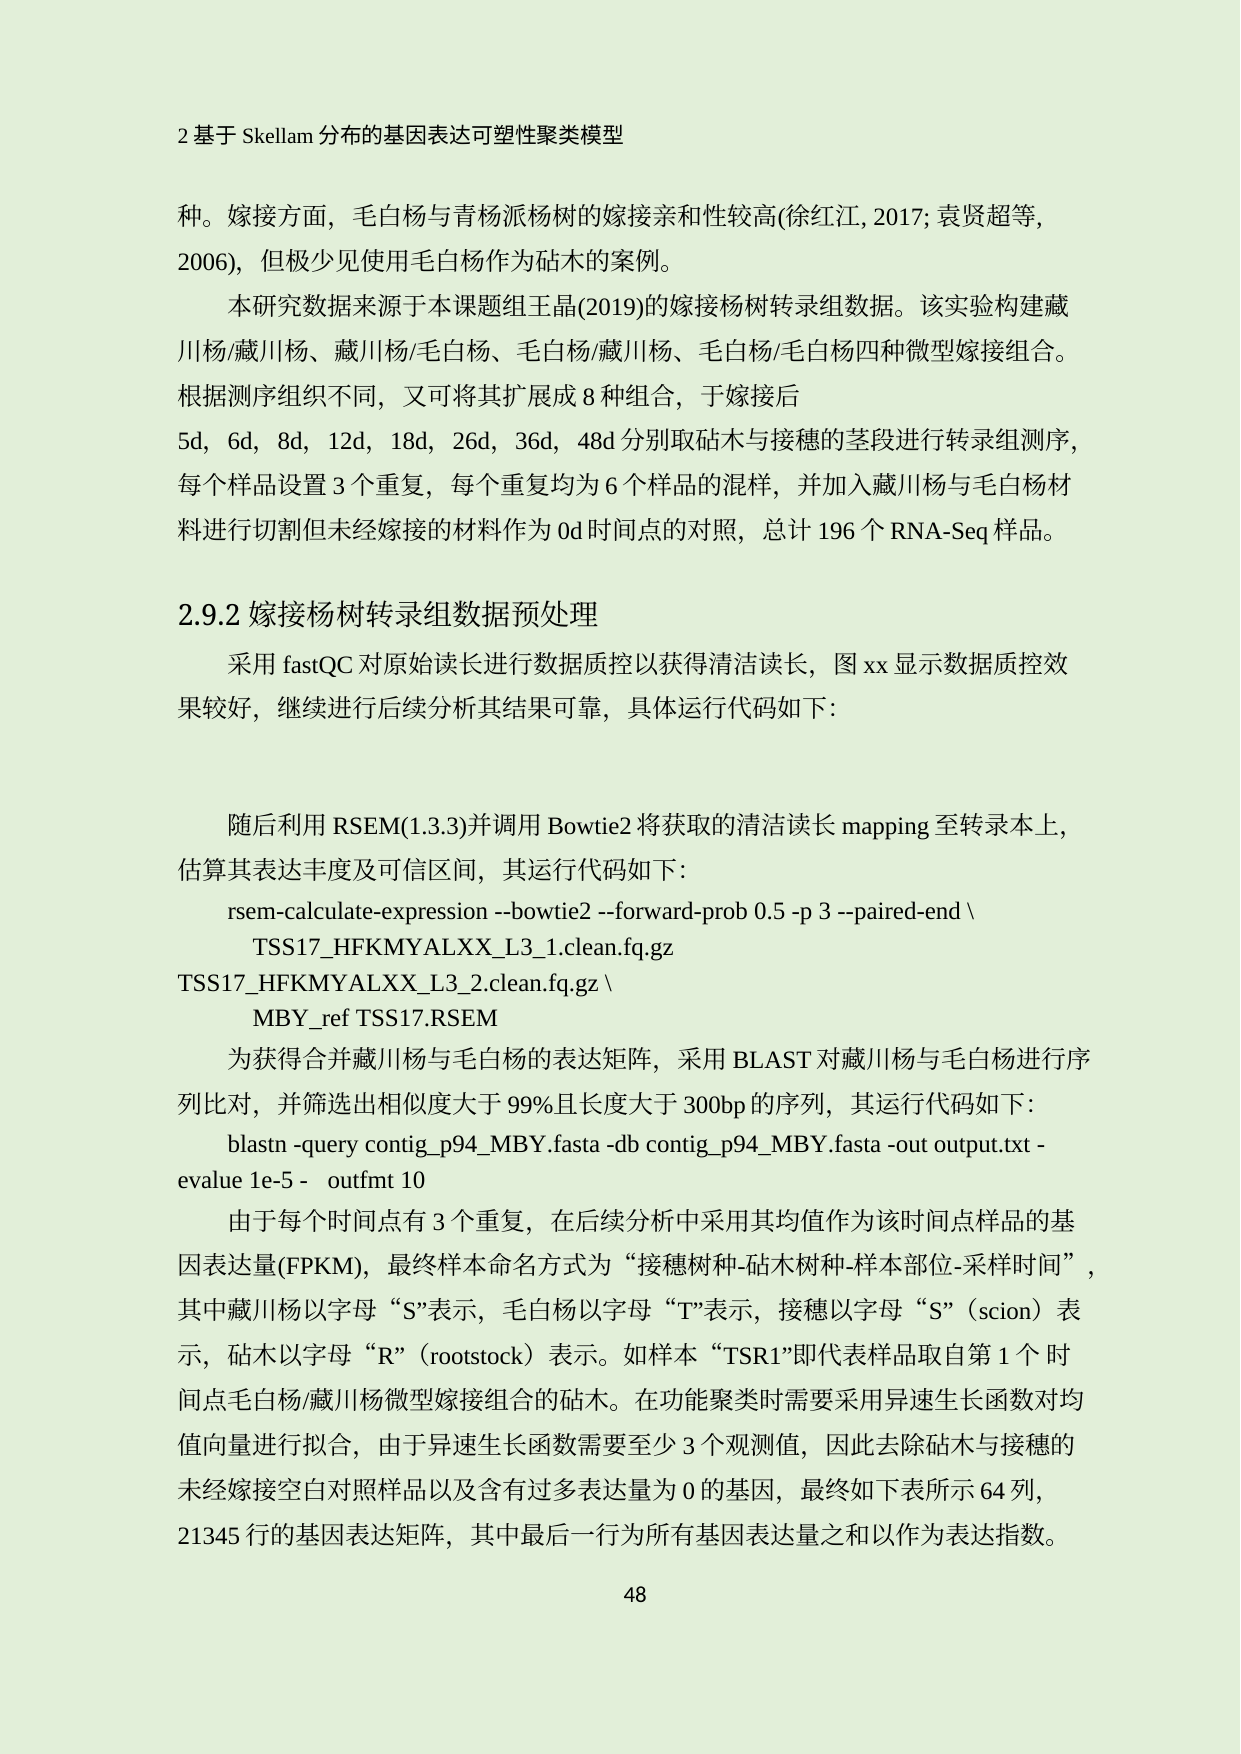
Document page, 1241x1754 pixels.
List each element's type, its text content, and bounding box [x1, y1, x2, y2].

text 采用fastQC对原始读长进行数据质控以获得清洁读长，图xx显示数据质控效果较好，继续进行后续分析其结果可靠，具体运行代码如下： [177, 644, 1092, 725]
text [177, 197, 1092, 277]
text 由于每个时间点有3个重复，在后续分析中采用其均值作为该时间点样品的基因表达量(FPKM)，最终样本命名方式为“接穗树种-砧木树种-样本部位-采样时间”，其中藏川杨以字母“S”表示，毛白杨以字母“T”表示，接穗以字母“S”（scion）表示，砧木以字母“R”（rootstock）表示。如样本“TSR1”即代表样品取自第1个 时间点毛白杨/藏川杨微型嫁接组合的砧木。在功能聚类时需要采用异速生长函数对均值向量进行拟合，由于异速生长函数需要至少3个观测值，因此去除砧木与接穗的未经嫁接空白对照样品以及含有过多表达量为0的基因，最终如下表所示64列，21345行的基因表达矩阵，其中最后一行为所有基因表达量之和以作为表达指数。 [177, 1201, 1092, 1551]
text 随后利用RSEM(1.3.3)并调用Bowtie2将获取的清洁读长mapping至转录本上，估算其表达丰度及可信区间，其运行代码如下： [177, 806, 1092, 887]
text 本研究数据来源于本课题组王晶(2019)的嫁接杨树转录组数据。该实验构建藏川杨/藏川杨、藏川杨/毛白杨、毛白杨/藏川杨、毛白杨/毛白杨四种微型嫁接组合。根据测序组织不同，又可将其扩展成8种组合，于嫁接后5d，6d，8d，12d，18d，26d，36d，48d分别取砧木与接穗的茎段进行转录组测序，每个样品设置3个重复，每个重复均为6个样品的混样，并加入藏川杨与毛白杨材料进行切割但未经嫁接的材料作为0d时间点的对照，总计196个RNA-Seq样品。 [177, 286, 1092, 547]
text MBY_ref TSS17.RSEM [177, 1003, 1092, 1032]
text blastn -query contig_p94_MBY.fasta -db contig_p94_MBY.fasta -out output.txt -evalue 1e-5 - outfmt 10 [177, 1129, 1092, 1194]
text 为获得合并藏川杨与毛白杨的表达矩阵，采用BLAST对藏川杨与毛白杨进行序列比对，并筛选出相似度大于99%且长度大于300bp的序列，其运行代码如下： [177, 1039, 1092, 1120]
text TSS17_HFKMYALXX_L3_1.clean.fq.gz TSS17_HFKMYALXX_L3_2.clean.fq.gz \ [177, 932, 1092, 996]
text 2.9.2 嫁接杨树转录组数据预处理 [177, 592, 1092, 634]
text rsem-calculate-expression --bowtie2 --forward-prob 0.5 -p 3 --paired-end \ [177, 896, 1092, 924]
